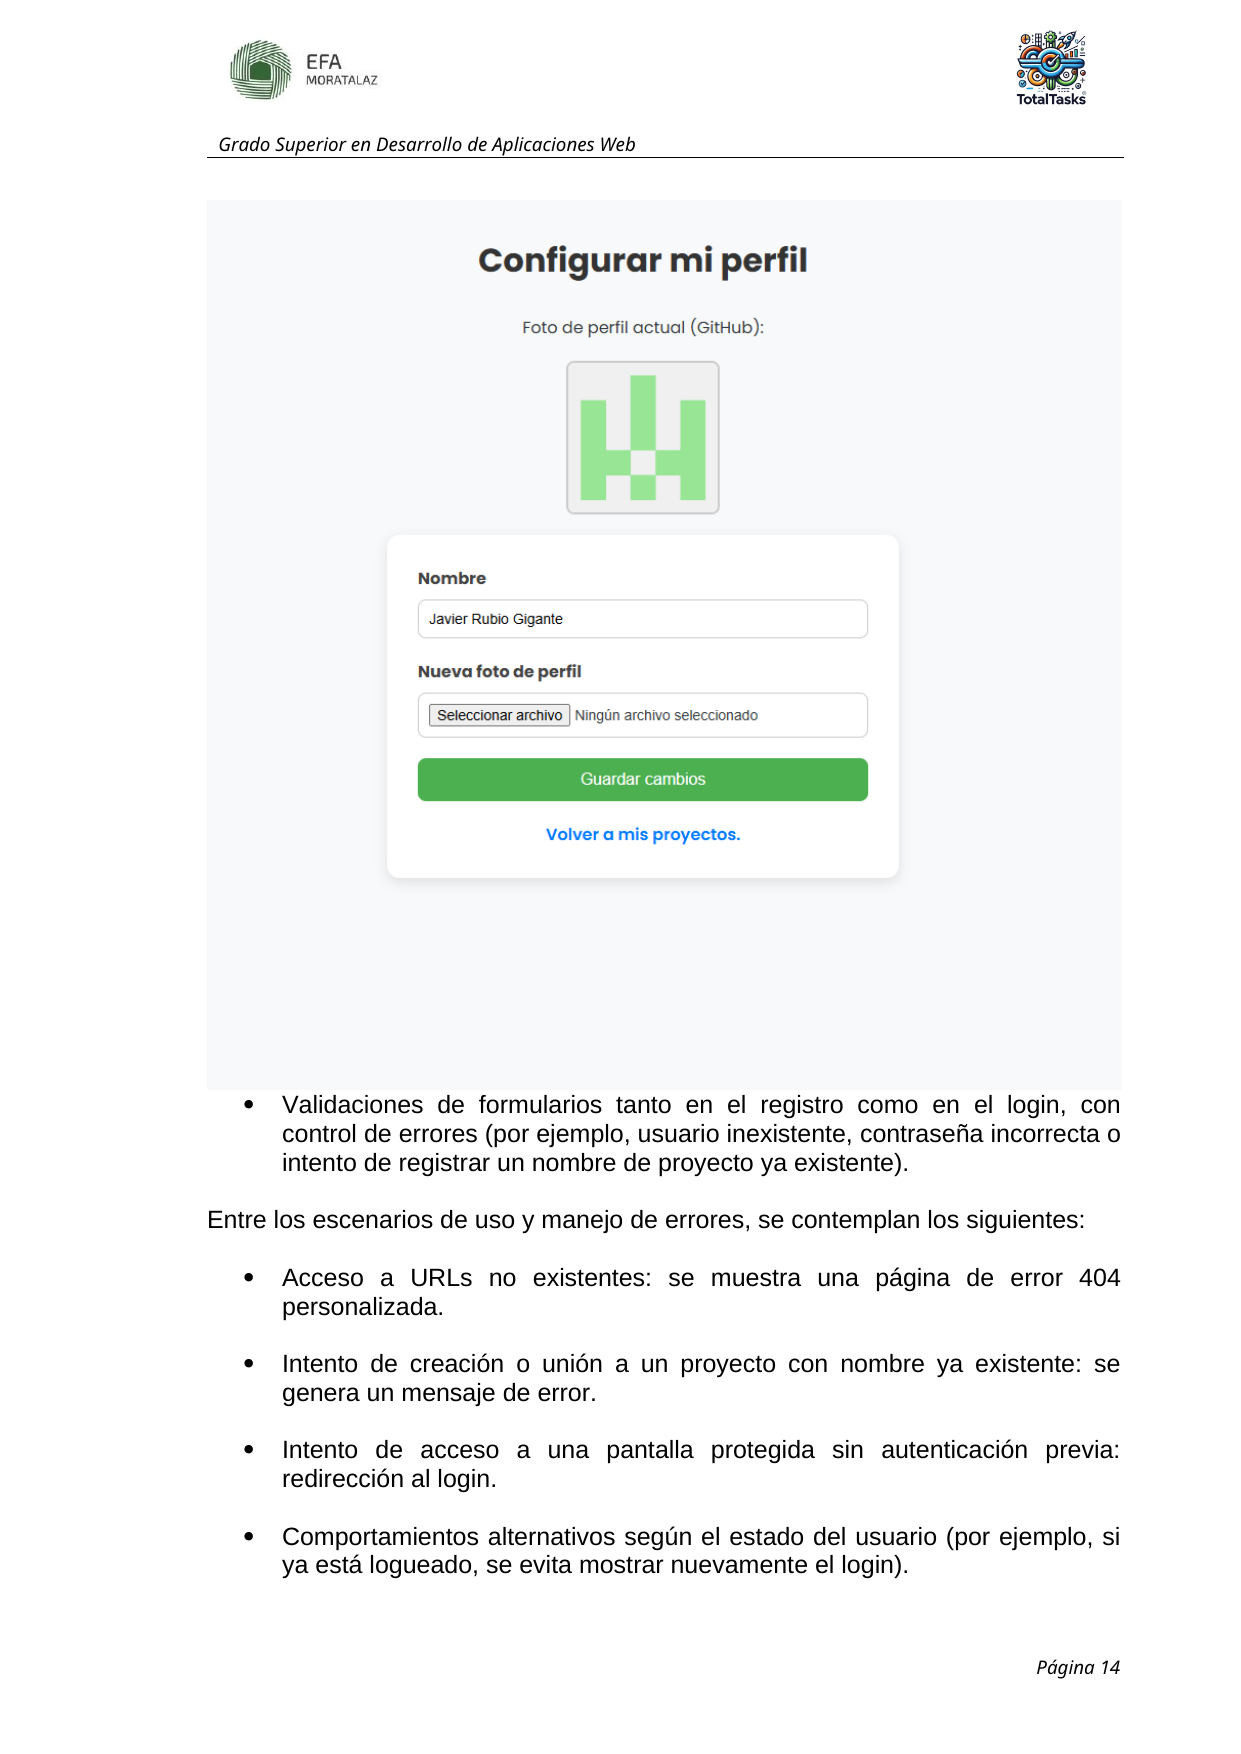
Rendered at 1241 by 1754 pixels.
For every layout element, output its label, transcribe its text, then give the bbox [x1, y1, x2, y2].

picture [206, 21, 410, 117]
picture [207, 200, 1122, 1090]
list Intento de acceso a una pantalla protegida sin autenticación previa: redirección al login. [244, 1435, 1122, 1493]
list Validaciones de formularios tanto en el registro como en el login, con control de errores (por ejemplo, usuario inexistente, contraseña incorrecta o intento de registrar un nombre de proyecto ya existente). [244, 1090, 1122, 1176]
picture [1000, 18, 1103, 120]
list Intento de creación o unión a un proyecto con nombre ya existente: se genera un mensaje de error. [244, 1349, 1122, 1407]
text Entre los escenarios de uso y manejo de errores, se contemplan los siguientes: [207, 1205, 1122, 1234]
list Acceso a URLs no existentes: se muestra una página de error 404 personalizada. [244, 1263, 1122, 1320]
list Comportamientos alternativos según el estado del usuario (por ejemplo, si ya está logueado, se evita mostrar nuevamente el login). [244, 1522, 1122, 1579]
